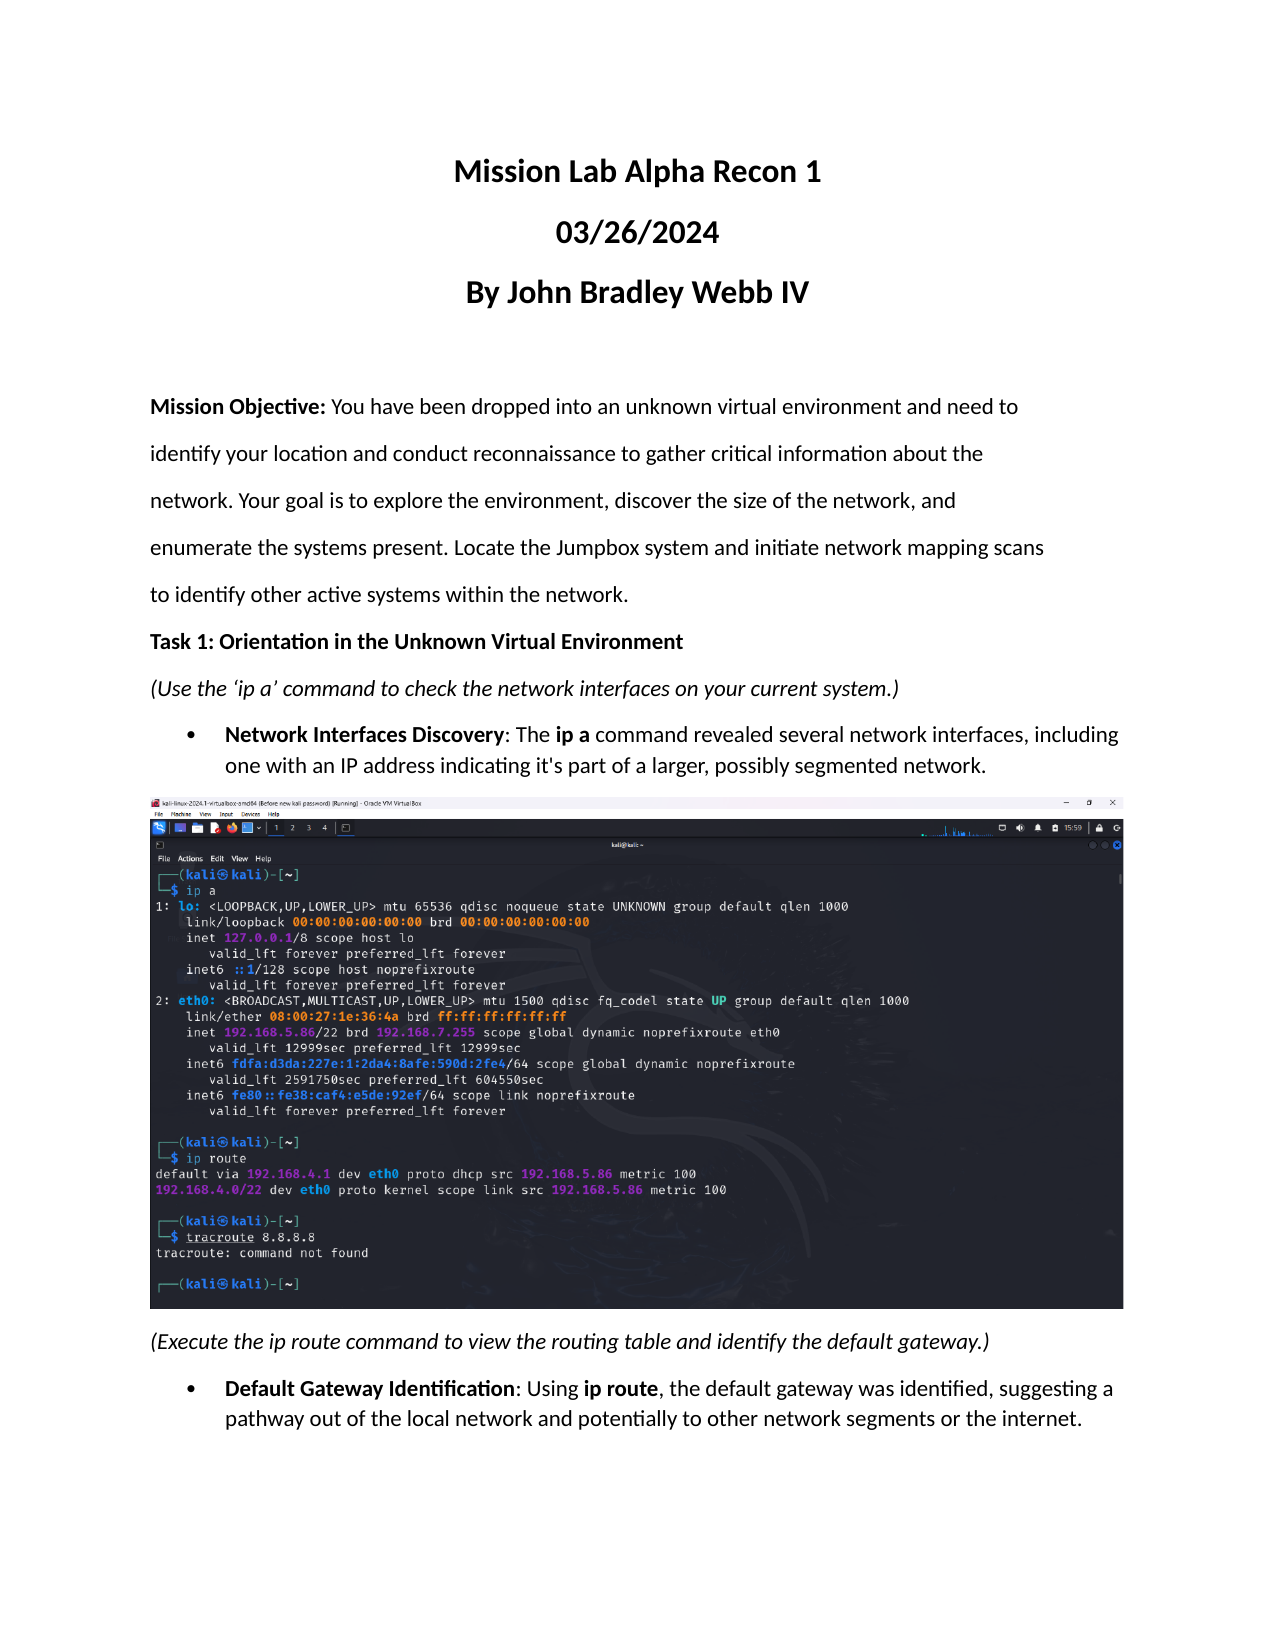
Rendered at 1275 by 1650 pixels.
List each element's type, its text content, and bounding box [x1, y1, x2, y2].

text enumerate the systems present. Locate the Jumpbox system and initiate network mapping scans [150, 533, 1125, 561]
text identify your location and conduct reconnaissance to gather critical information about the [150, 439, 1125, 467]
text Mission Lab Alpha Recon 1 [150, 150, 1125, 191]
picture [150, 797, 1124, 1309]
text Mission Objective: You have been dropped into an unknown virtual environment and need to [150, 392, 1125, 421]
text (Use the ‘ip a’ command to check the network interfaces on your current system.) [150, 674, 1125, 702]
list Network Interfaces Discovery: The ip a command revealed several network interfaces, including one with an IP address indicating it's part of a larger, possibly segmented network. [187, 721, 1125, 779]
text network. Your goal is to explore the environment, discover the size of the network, and [150, 486, 1125, 514]
text (Execute the ip route command to view the routing table and identify the default gateway.) [150, 1327, 1125, 1356]
text By John Bradley Webb IV [150, 271, 1125, 312]
text Task 1: Orientation in the Unknown Virtual Environment [150, 627, 1125, 655]
list Default Gateway Identification: Using ip route, the default gateway was identified, suggesting a pathway out of the local network and potentially to other network segments or the internet. [187, 1374, 1125, 1433]
text 03/26/2024 [150, 211, 1125, 251]
text to identify other active systems within the network. [150, 580, 1125, 608]
